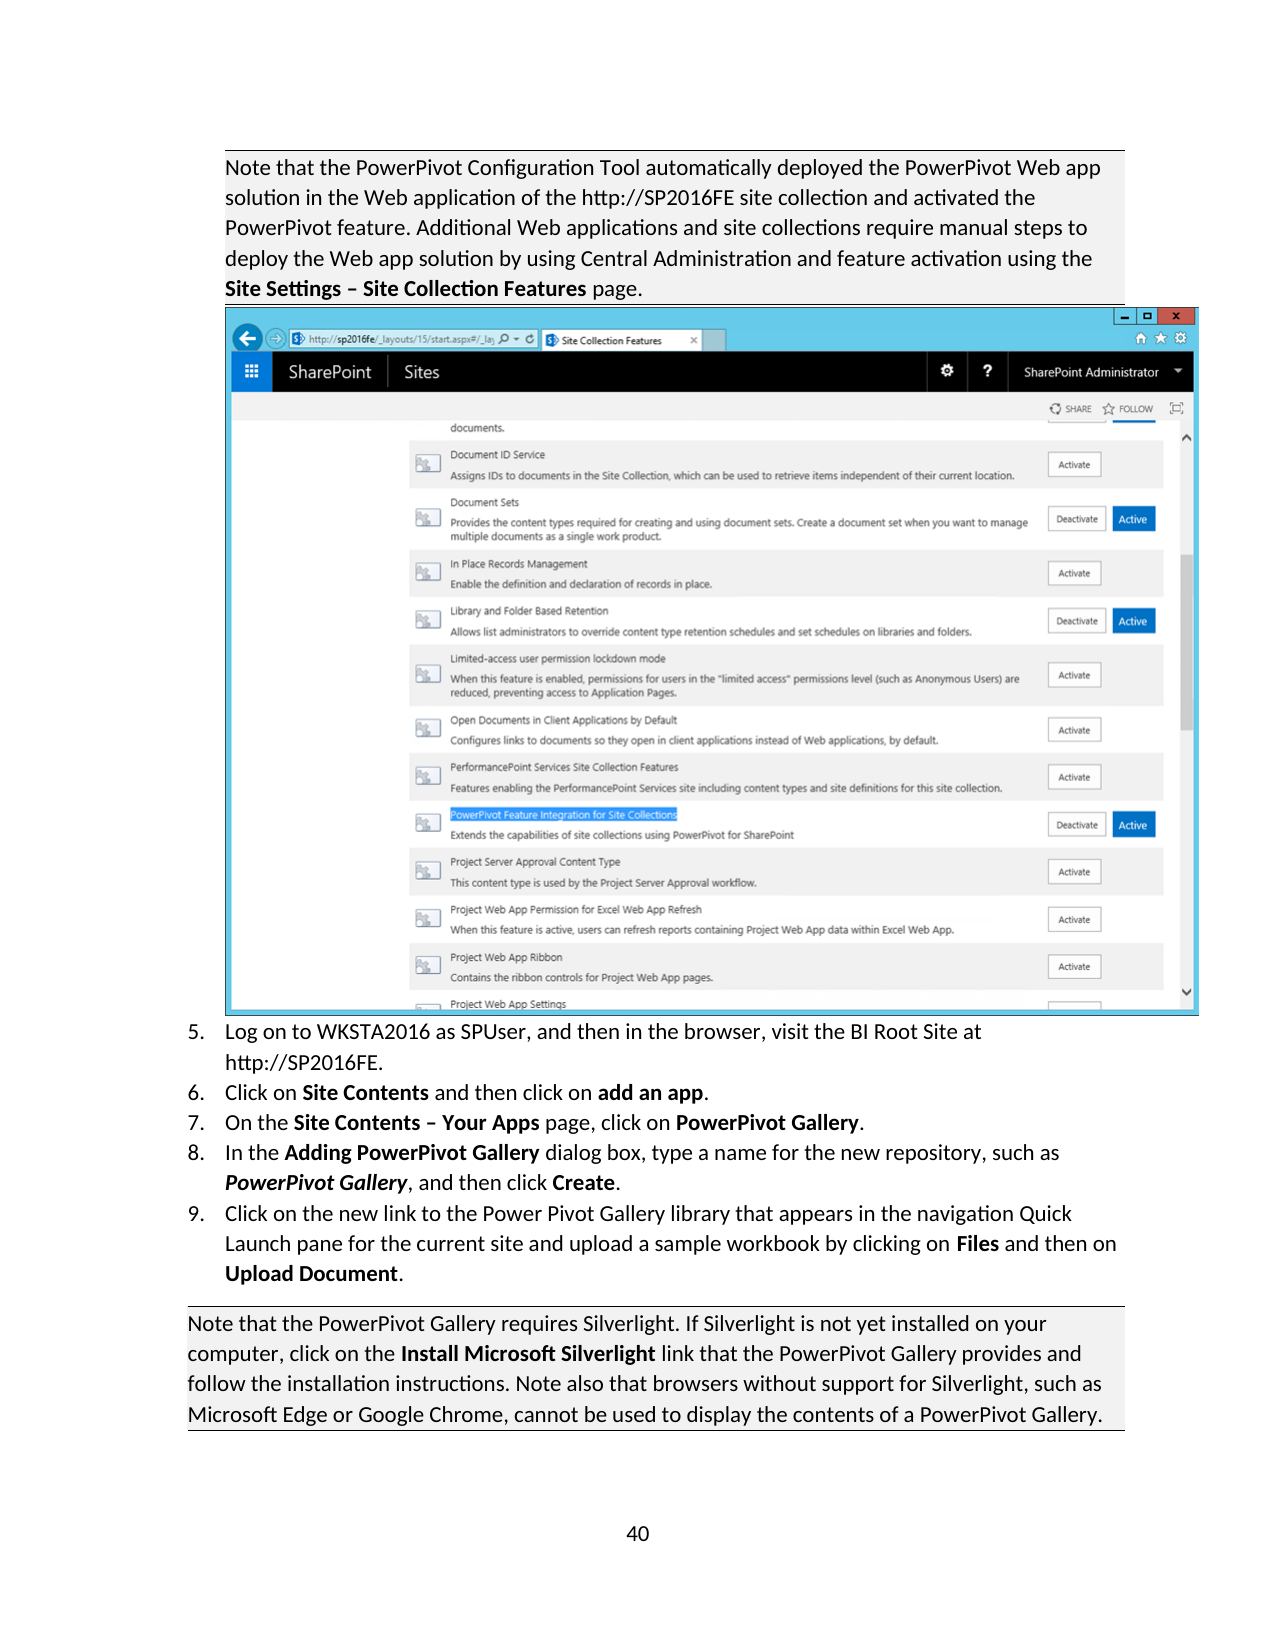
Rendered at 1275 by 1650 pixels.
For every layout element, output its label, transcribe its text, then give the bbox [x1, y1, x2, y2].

list Click on Site Contents and then click on add an app. [187, 1078, 1125, 1106]
list Log on to WKSTA2016 as SPUser, and then in the browser, visit the BI Root Site at http://SP2016FE. [187, 1017, 1125, 1076]
picture [225, 307, 1199, 1016]
list Note that the PowerPivot Configuration Tool automatically deployed the PowerPivot Web app solution in the Web application of the http://SP2016FE site collection and activated the PowerPivot feature. Additional Web applications and site collections require manual steps to deploy the Web app solution by using Central Administration and feature activation using the Site Settings – Site Collection Features page. [225, 151, 1125, 304]
text Note that the PowerPivot Gallery requires Silverlight. If Silverlight is not yet installed on your computer, click on the Install Microsoft Silverlight link that the PowerPivot Gallery provides and follow the installation instructions. Note also that browsers without support for Silverlight, such as Microsoft Edge or Google Chrome, cannot be used to display the contents of a PowerPivot Gallery. [187, 1307, 1125, 1431]
list On the Site Contents – Your Apps page, click on PowerPivot Gallery. [187, 1108, 1125, 1136]
list Click on the new link to the Power Pivot Gallery library that appears in the navigation Quick Launch pane for the current site and upload a sample workbook by clicking on Files and then on Upload Document. [187, 1199, 1125, 1287]
list In the Adding PowerPivot Gallery dialog box, type a name for the new repository, such as PowerPivot Gallery, and then click Create. [187, 1138, 1125, 1197]
